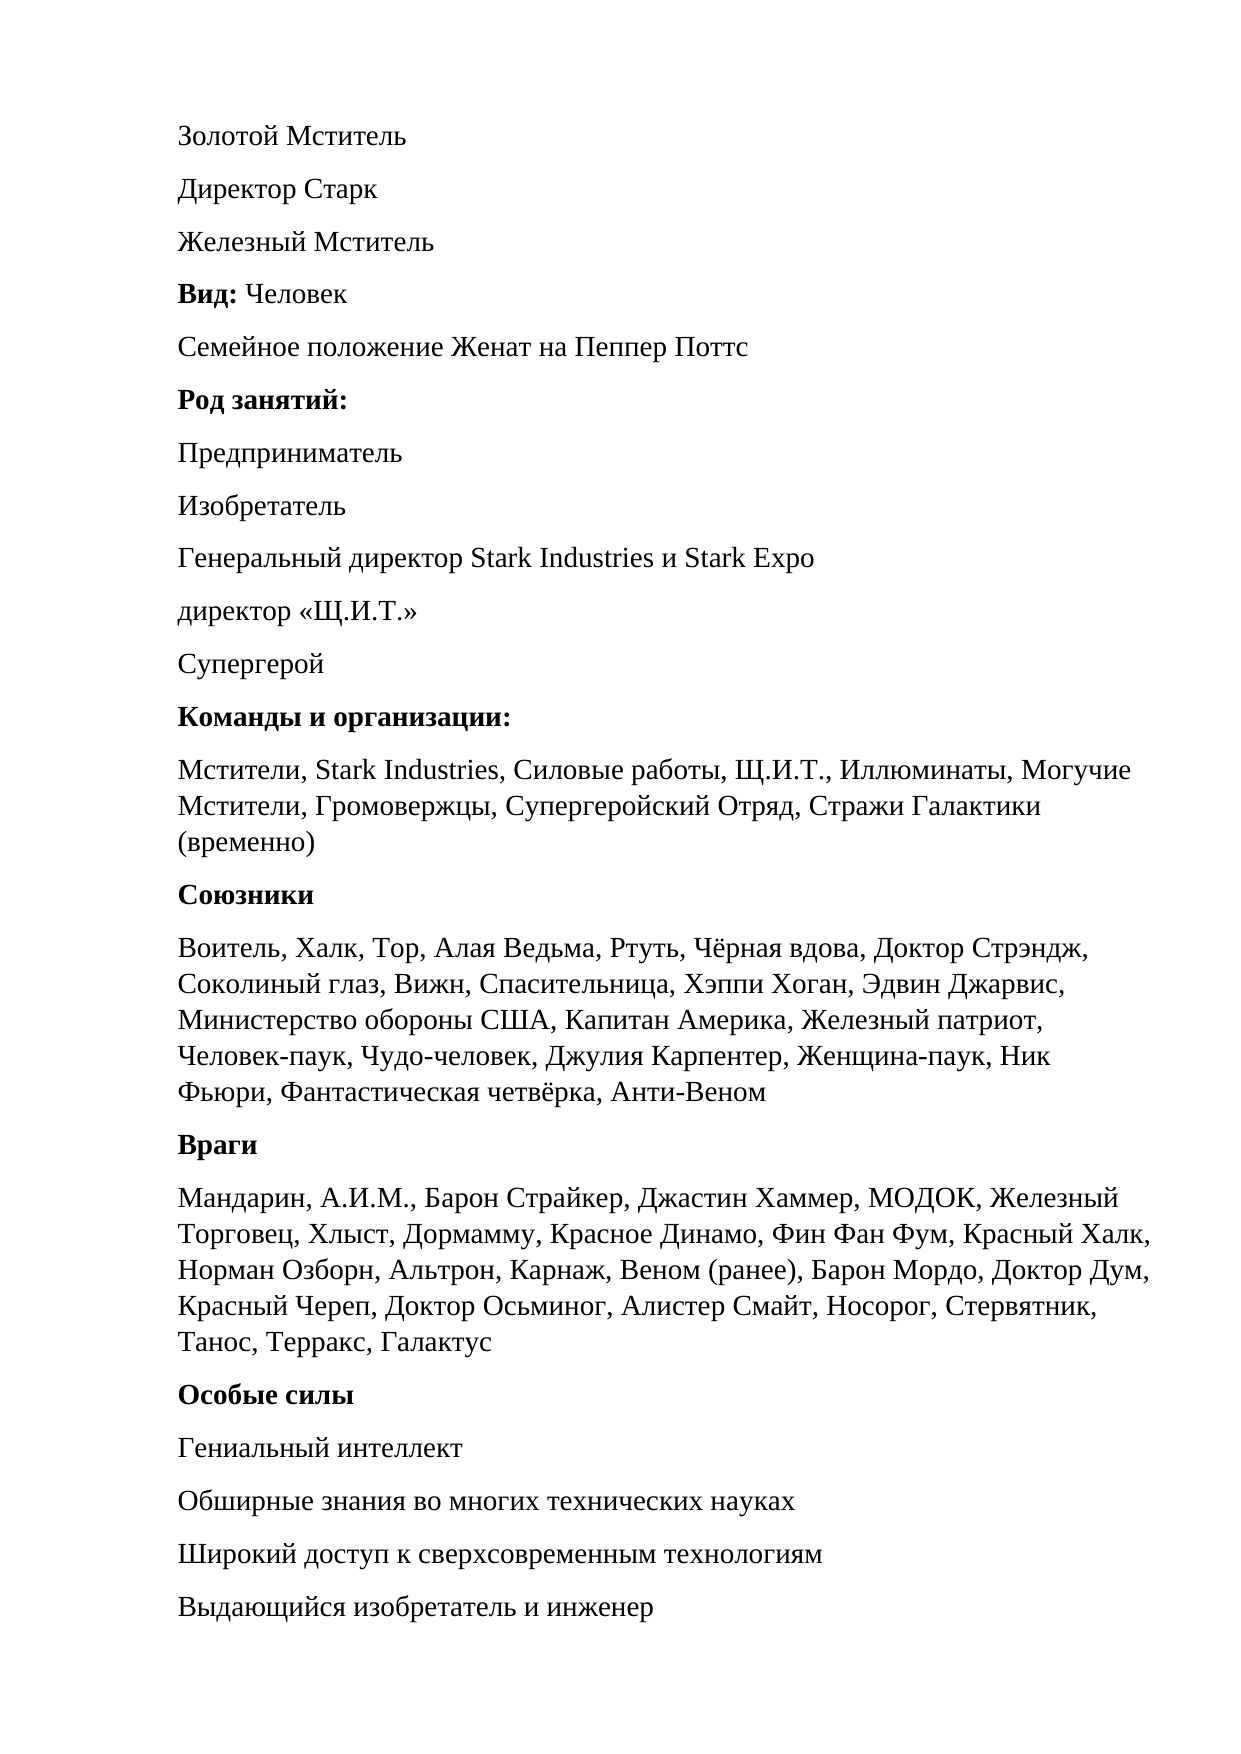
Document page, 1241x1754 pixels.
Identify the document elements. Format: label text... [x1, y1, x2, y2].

text Золотой Мститель [177, 118, 1152, 152]
text Широкий доступ к сверхсовременным технологиям [177, 1536, 1152, 1569]
text директор «Щ.И.Т.» [177, 593, 1152, 627]
text Обширные знания во многих технических науках [177, 1483, 1152, 1517]
text Предприниматель [177, 435, 1152, 468]
text Воитель, Халк, Тор, Алая Ведьма, Ртуть, Чёрная вдова, Доктор Стрэндж, Соколиный глаз, Вижн, Спасительница, Хэппи Хоган, Эдвин Джарвис, Министерство обороны США, Капитан Америка, Железный патриот, Человек-паук, Чудо-человек, Джулия Карпентер, Женщина-паук, Ник Фьюри, Фантастическая четвёрка, Анти-Веном [177, 930, 1152, 1108]
text Супергерой [177, 646, 1152, 680]
text Мстители, Stark Industries, Силовые работы, Щ.И.Т., Иллюминаты, Могучие Мстители, Громовержцы, Супергеройский Отряд, Стражи Галактики (временно) [177, 752, 1152, 858]
text Семейное положение Женат на Пеппер Поттс [177, 329, 1152, 363]
text Гениальный интеллект [177, 1430, 1152, 1464]
text Выдающийся изобретатель и инженер [177, 1589, 1152, 1622]
text Род занятий: [177, 382, 1152, 416]
text Союзники [177, 877, 1152, 911]
text Вид: Человек [177, 277, 1152, 310]
text Враги [177, 1127, 1152, 1161]
text Мандарин, А.И.М., Барон Страйкер, Джастин Хаммер, МОДОК, Железный Торговец, Хлыст, Дормамму, Красное Динамо, Фин Фан Фум, Красный Халк, Норман Озборн, Альтрон, Карнаж, Веном (ранее), Барон Мордо, Доктор Дум, Красный Череп, Доктор Осьминог, Алистер Смайт, Носорог, Стервятник, Танос, Терракс, Галактус [177, 1180, 1152, 1358]
text Изобретатель [177, 488, 1152, 521]
text Генеральный директор Stark Industries и Stark Expo [177, 541, 1152, 574]
text Директор Старк [177, 171, 1152, 204]
text Железный Мститель [177, 224, 1152, 257]
text Особые силы [177, 1377, 1152, 1411]
text Команды и организации: [177, 699, 1152, 733]
